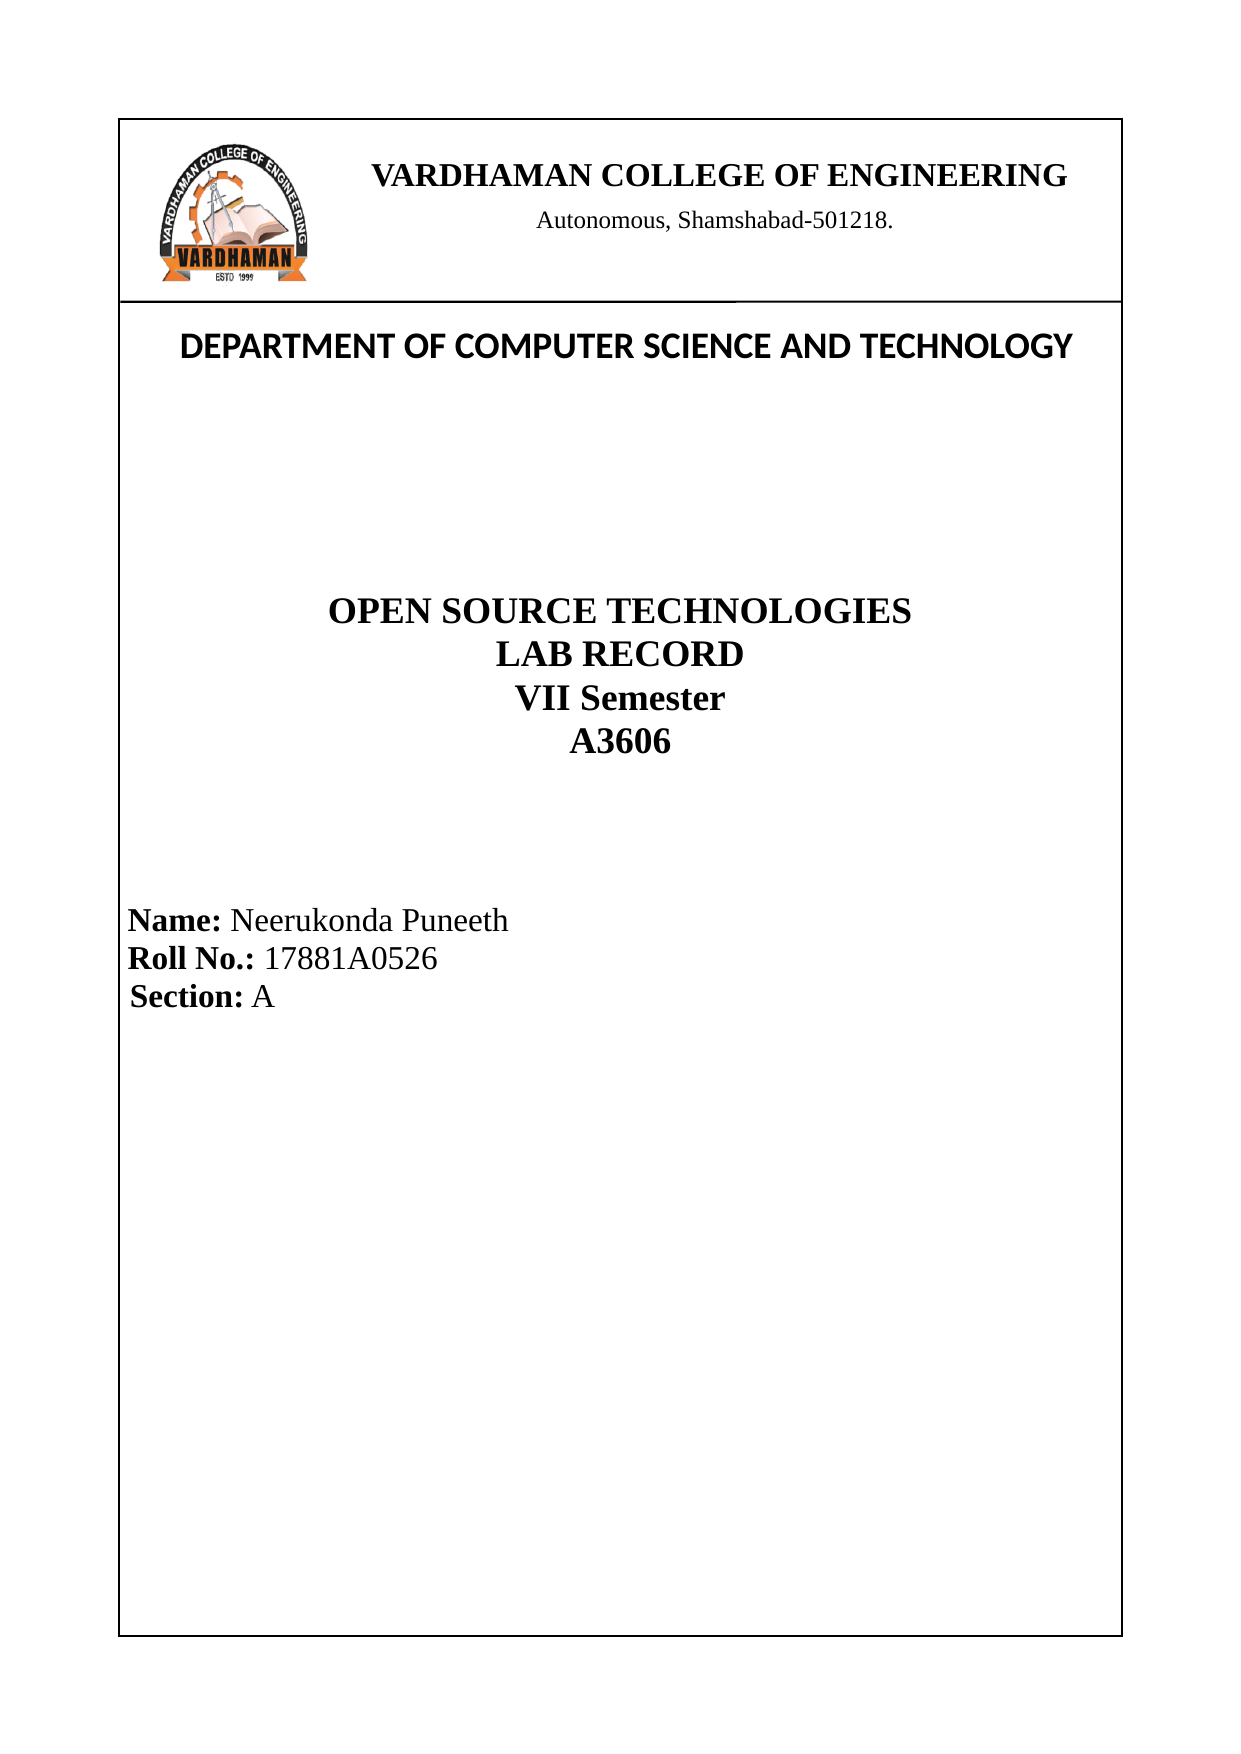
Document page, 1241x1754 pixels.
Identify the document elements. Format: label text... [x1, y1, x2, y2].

text LAB RECORD [121, 632, 1119, 675]
text Section: A [121, 977, 1119, 1015]
text Name: Neerukonda Puneeth [121, 900, 1119, 938]
text DEPARTMENT OF COMPUTER SCIENCE AND TECHNOLOGY [121, 322, 1119, 368]
text VII Semester [121, 675, 1119, 718]
text A3606 [121, 718, 1119, 761]
picture [145, 141, 370, 289]
text Roll No.: 17881A0526 [121, 938, 1119, 977]
text OPEN SOURCE TECHNOLOGIES [121, 589, 1119, 632]
